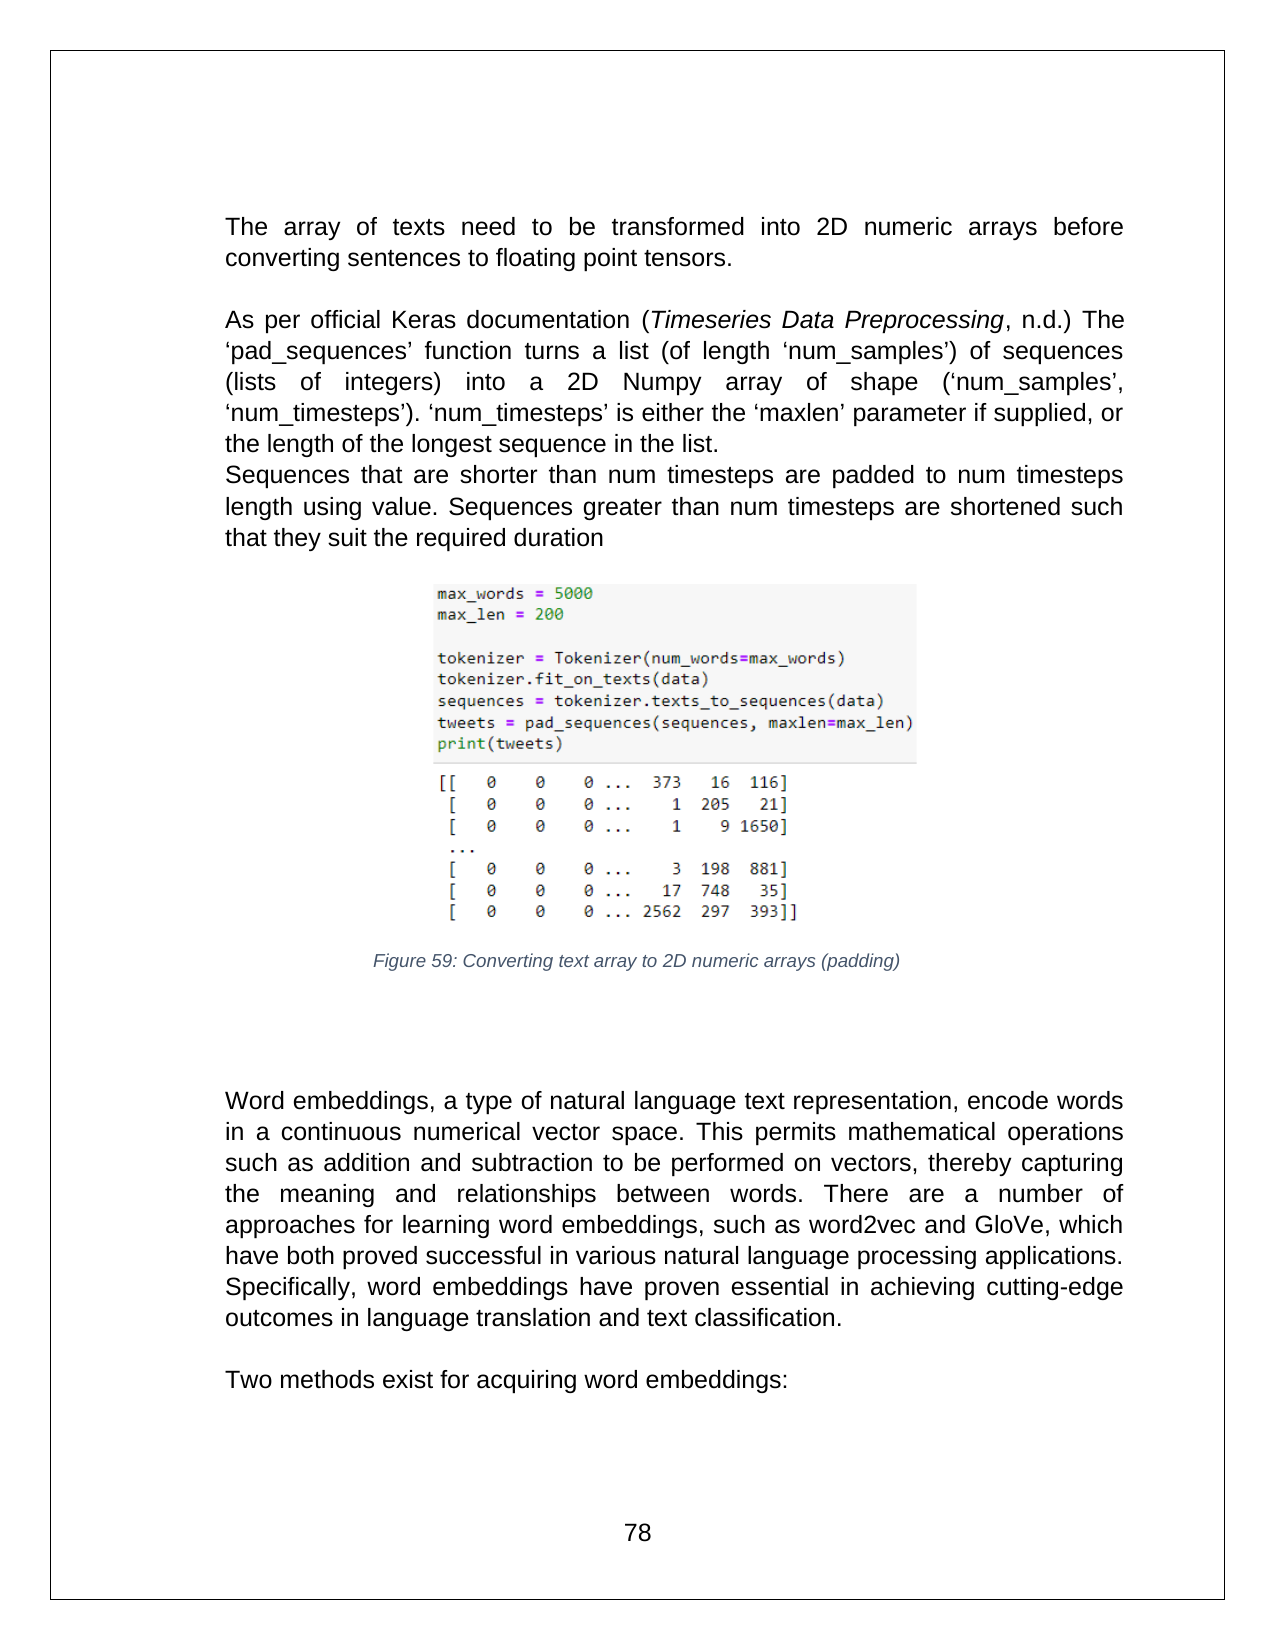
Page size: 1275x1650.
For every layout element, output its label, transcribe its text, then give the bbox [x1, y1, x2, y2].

text Figure 59: Converting text array to 2D numeric arrays (padding) [150, 950, 1125, 972]
list Word embeddings, a type of natural language text representation, encode words in a continuous numerical vector space. This permits mathematical operations such as addition and subtraction to be performed on vectors, thereby capturing the meaning and relationships between words. There are a number of approaches for learning word embeddings, such as word2vec and GloVe, which have both proved successful in various natural language processing applications. Specifically, word embeddings have proven essential in achieving cutting-edge outcomes in language translation and text classification. [225, 1086, 1125, 1332]
list As per official Keras documentation The ‘pad_sequences’ function turns a list (of length ‘num_samples’) of sequences (lists of integers) into a 2D Numpy array of shape (‘num_samples’, ‘num_timesteps’). ‘num_timesteps’ is either the ‘maxlen’ parameter if supplied, or the length of the longest sequence in the list. [225, 305, 1125, 458]
list Sequences that are shorter than num timesteps are padded to num timesteps length using value. Sequences greater than num timesteps are shortened such that they suit the required duration [225, 460, 1125, 551]
picture [433, 584, 917, 932]
list The array of texts need to be transformed into 2D numeric arrays before converting sentences to floating point tensors. [225, 212, 1125, 272]
list Two methods exist for acquiring word embeddings: [225, 1365, 1125, 1394]
